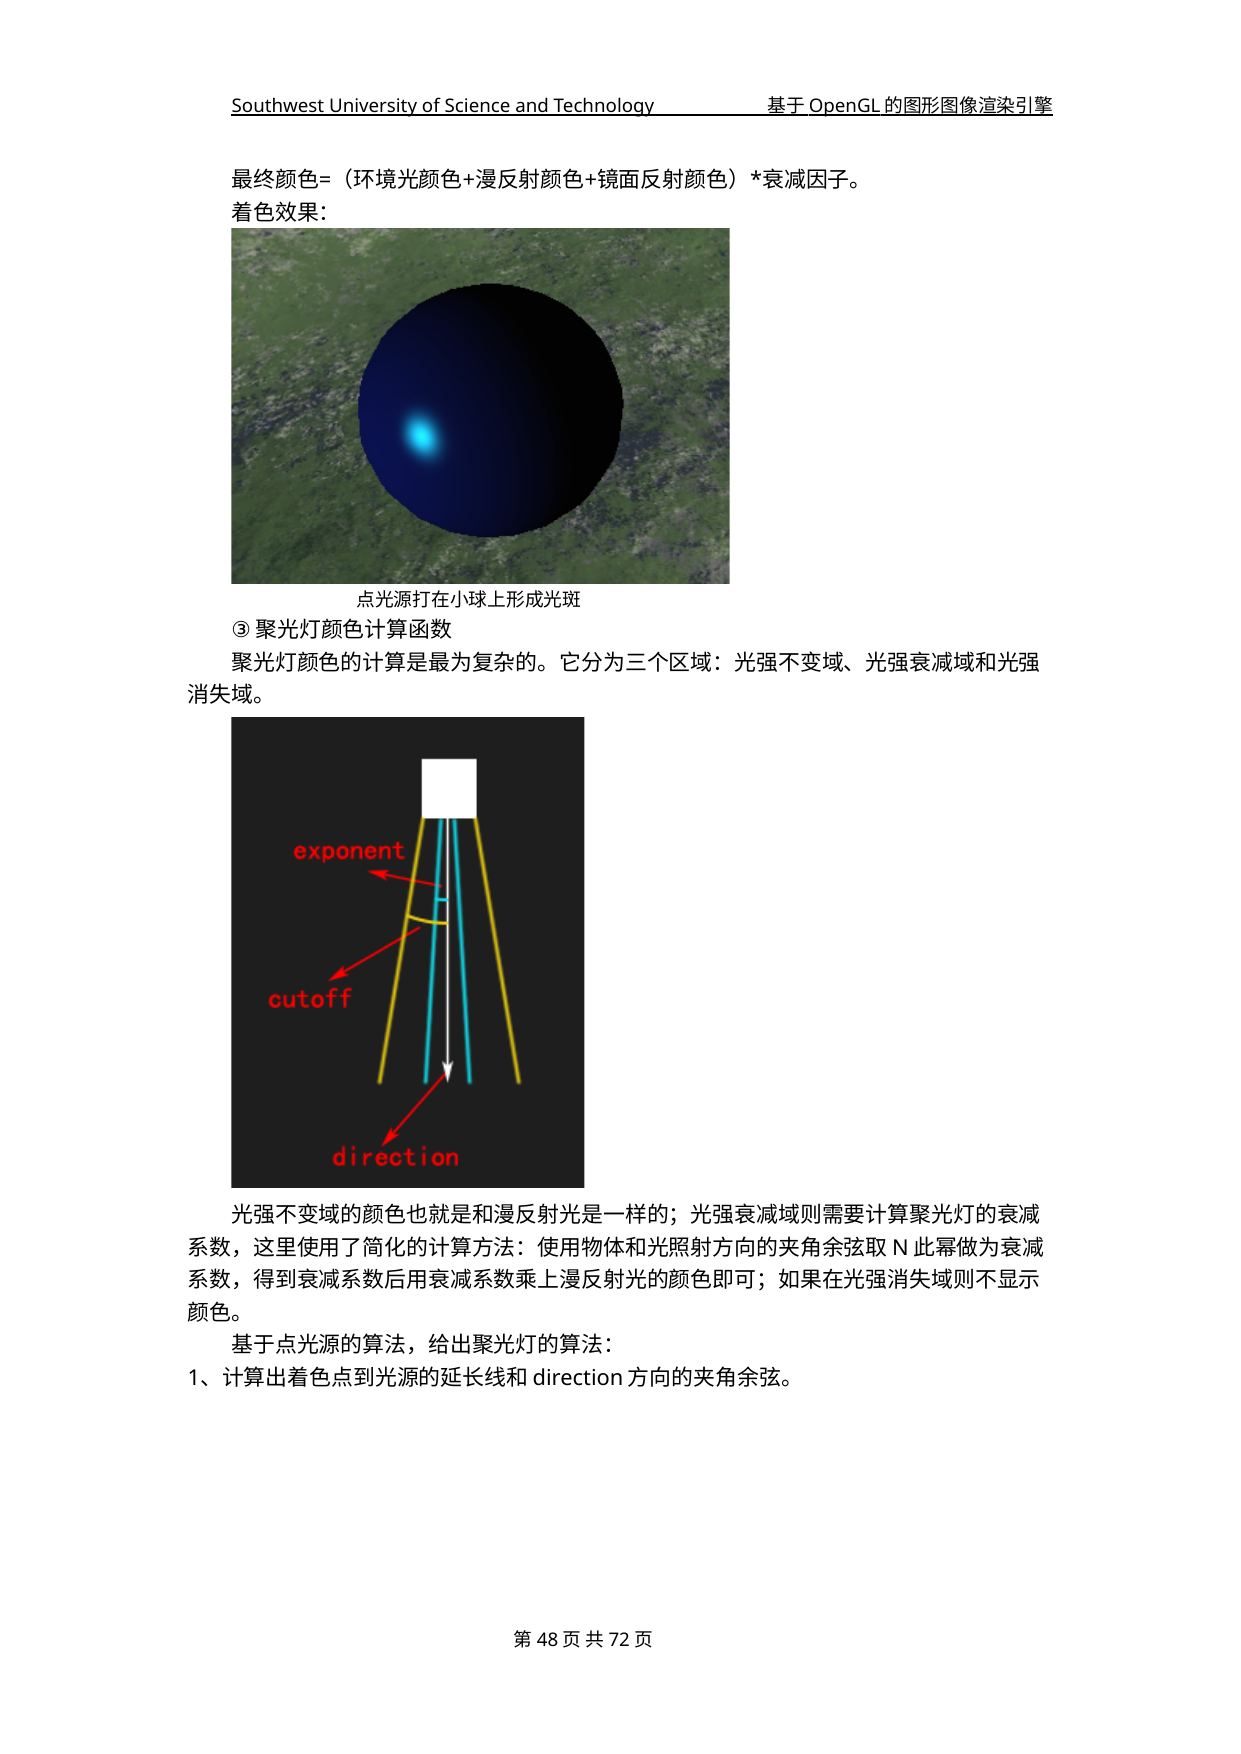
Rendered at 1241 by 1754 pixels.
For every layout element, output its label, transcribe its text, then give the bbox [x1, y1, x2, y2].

text 点光源打在小球上形成光斑 [187, 584, 1053, 612]
text ③聚光灯颜色计算函数 [187, 612, 1053, 644]
list 计算出着色点到光源的延长线和direction方向的夹角余弦。 [187, 1359, 1053, 1392]
picture [231, 717, 585, 1188]
picture [231, 228, 730, 584]
text 最终颜色=（环境光颜色+漫反射颜色+镜面反射颜色）*衰减因子。 [187, 162, 1053, 194]
text 基于点光源的算法，给出聚光灯的算法： [187, 1327, 1053, 1359]
text 着色效果： [187, 194, 1053, 227]
text 聚光灯颜色的计算是最为复杂的。它分为三个区域：光强不变域、光强衰减域和光强消失域。 [187, 644, 1053, 709]
text 光强不变域的颜色也就是和漫反射光是一样的；光强衰减域则需要计算聚光灯的衰减系数，这里使用了简化的计算方法：使用物体和光照射方向的夹角余弦取N此幂做为衰减系数，得到衰减系数后用衰减系数乘上漫反射光的颜色即可；如果在光强消失域则不显示颜色。 [187, 1197, 1053, 1327]
